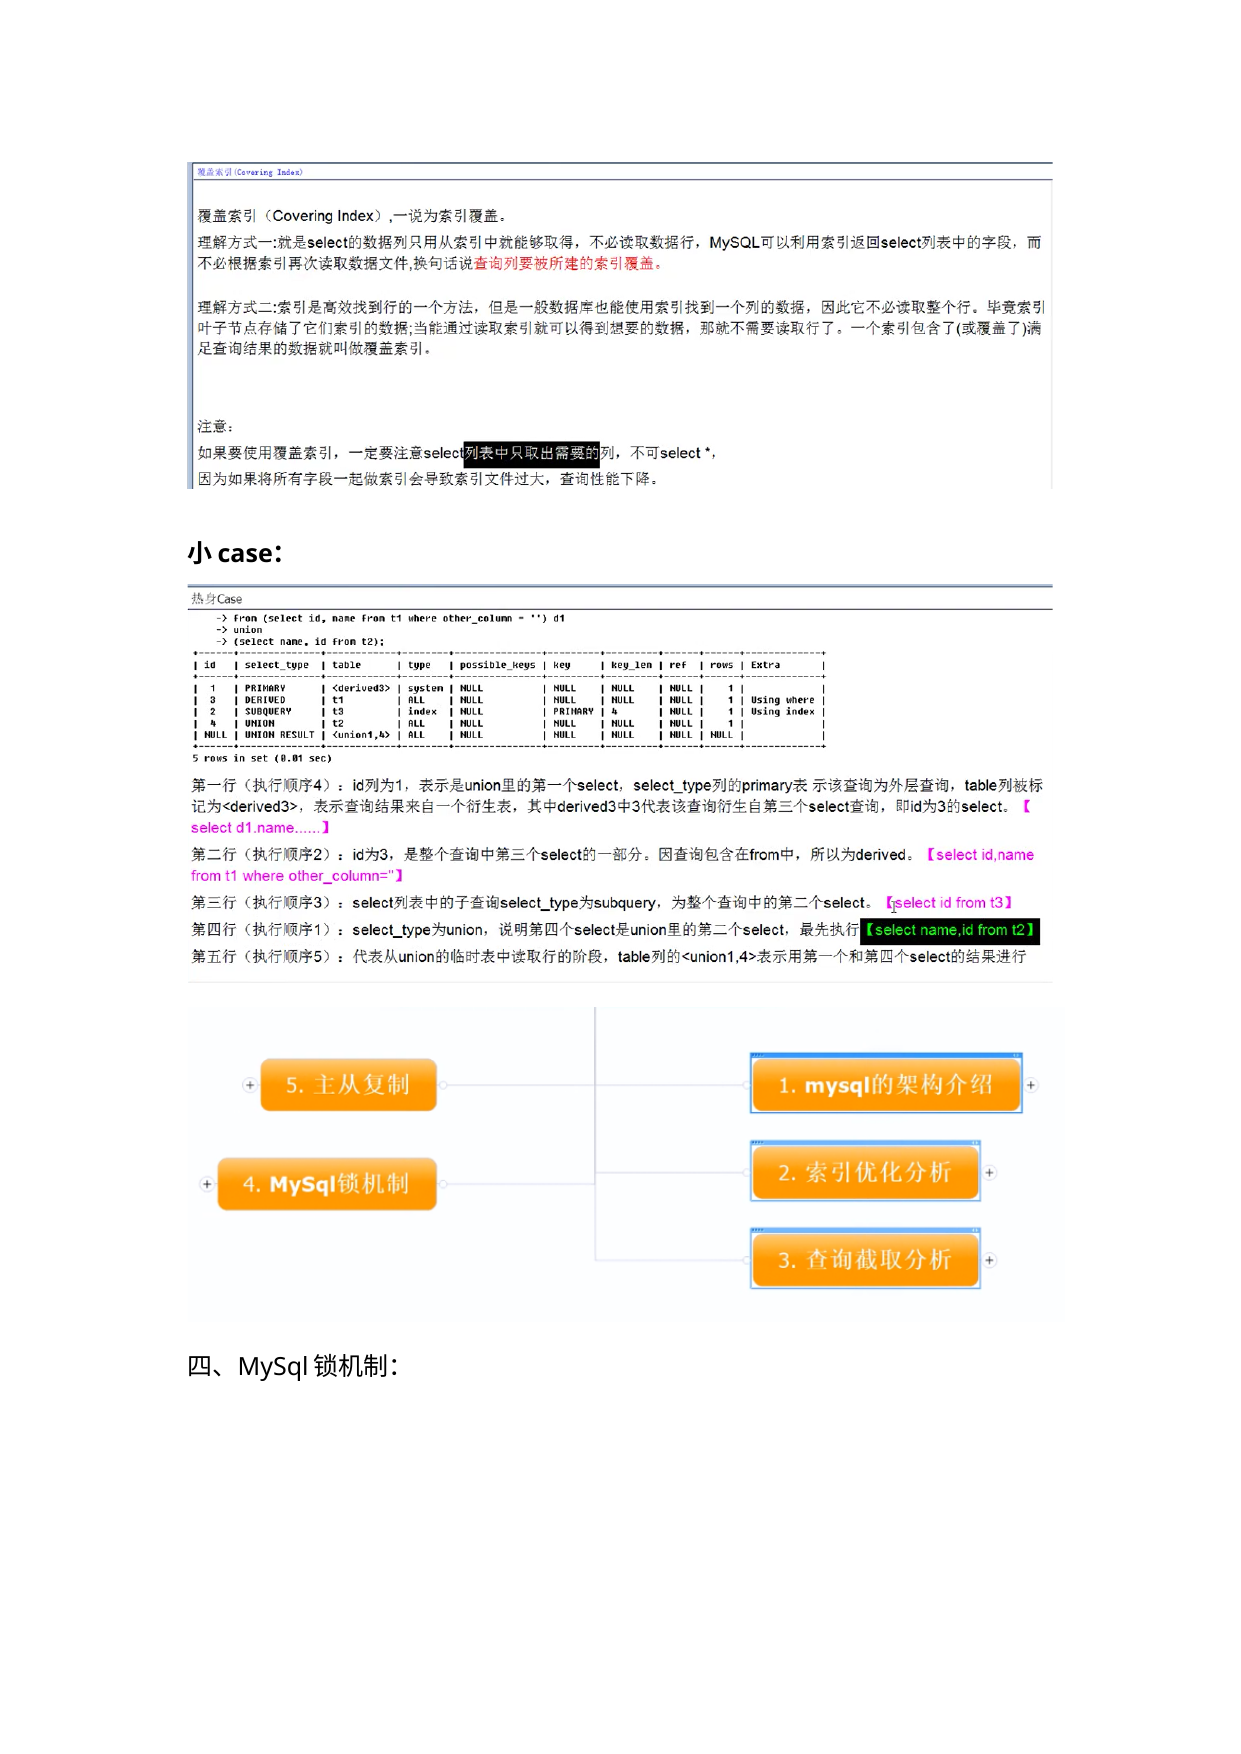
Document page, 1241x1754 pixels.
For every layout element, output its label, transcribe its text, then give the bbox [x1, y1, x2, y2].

picture [187, 1007, 1066, 1322]
picture [187, 584, 1053, 983]
picture [187, 162, 1053, 489]
text 四、MySql锁机制： [187, 1332, 1053, 1397]
text 小case： [187, 519, 1053, 584]
